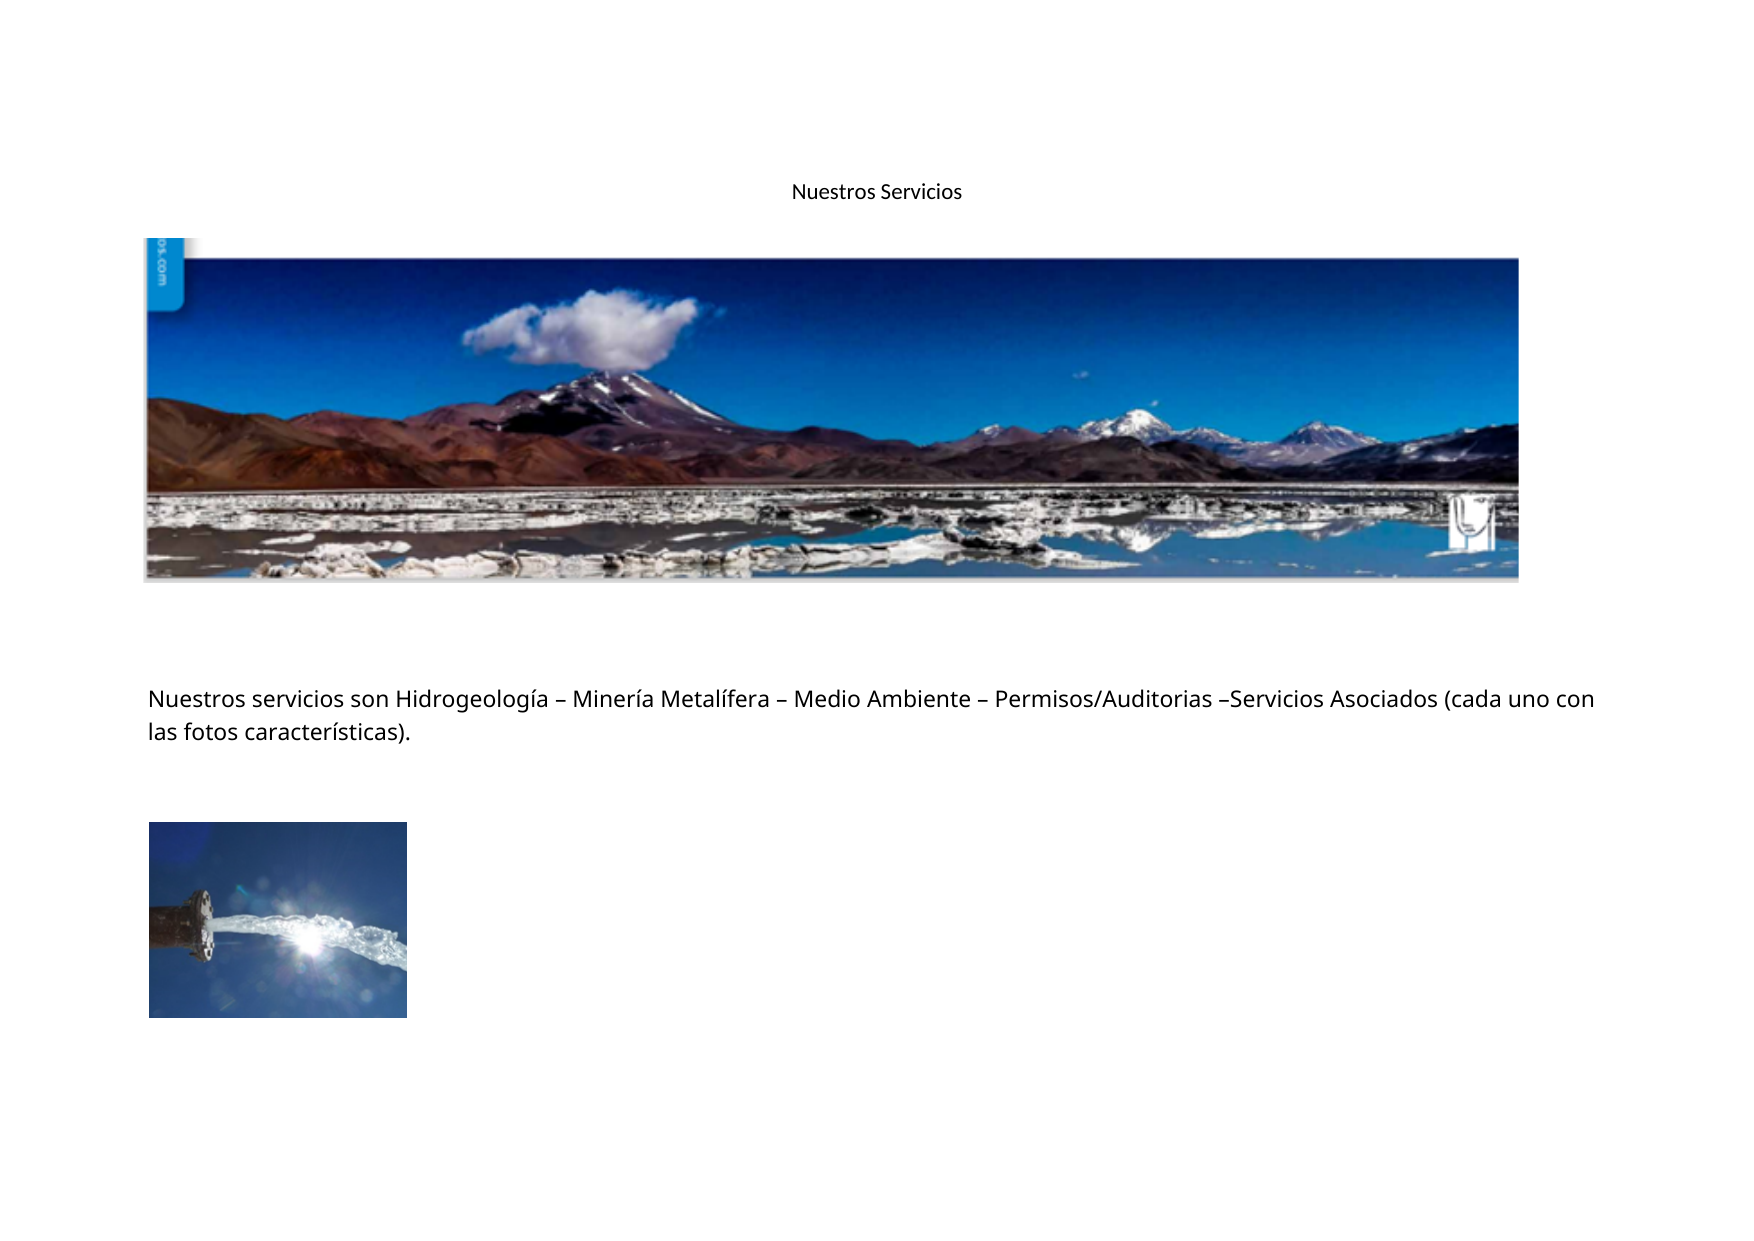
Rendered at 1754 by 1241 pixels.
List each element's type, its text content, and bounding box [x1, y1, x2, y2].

text Nuestros Servicios [148, 177, 1606, 205]
picture [147, 803, 407, 997]
text Nuestros servicios son Hidrogeología – Minería Metalífera – Medio Ambiente – Permisos/Auditorias –Servicios Asociados (cada uno con las fotos características). [148, 664, 1606, 729]
